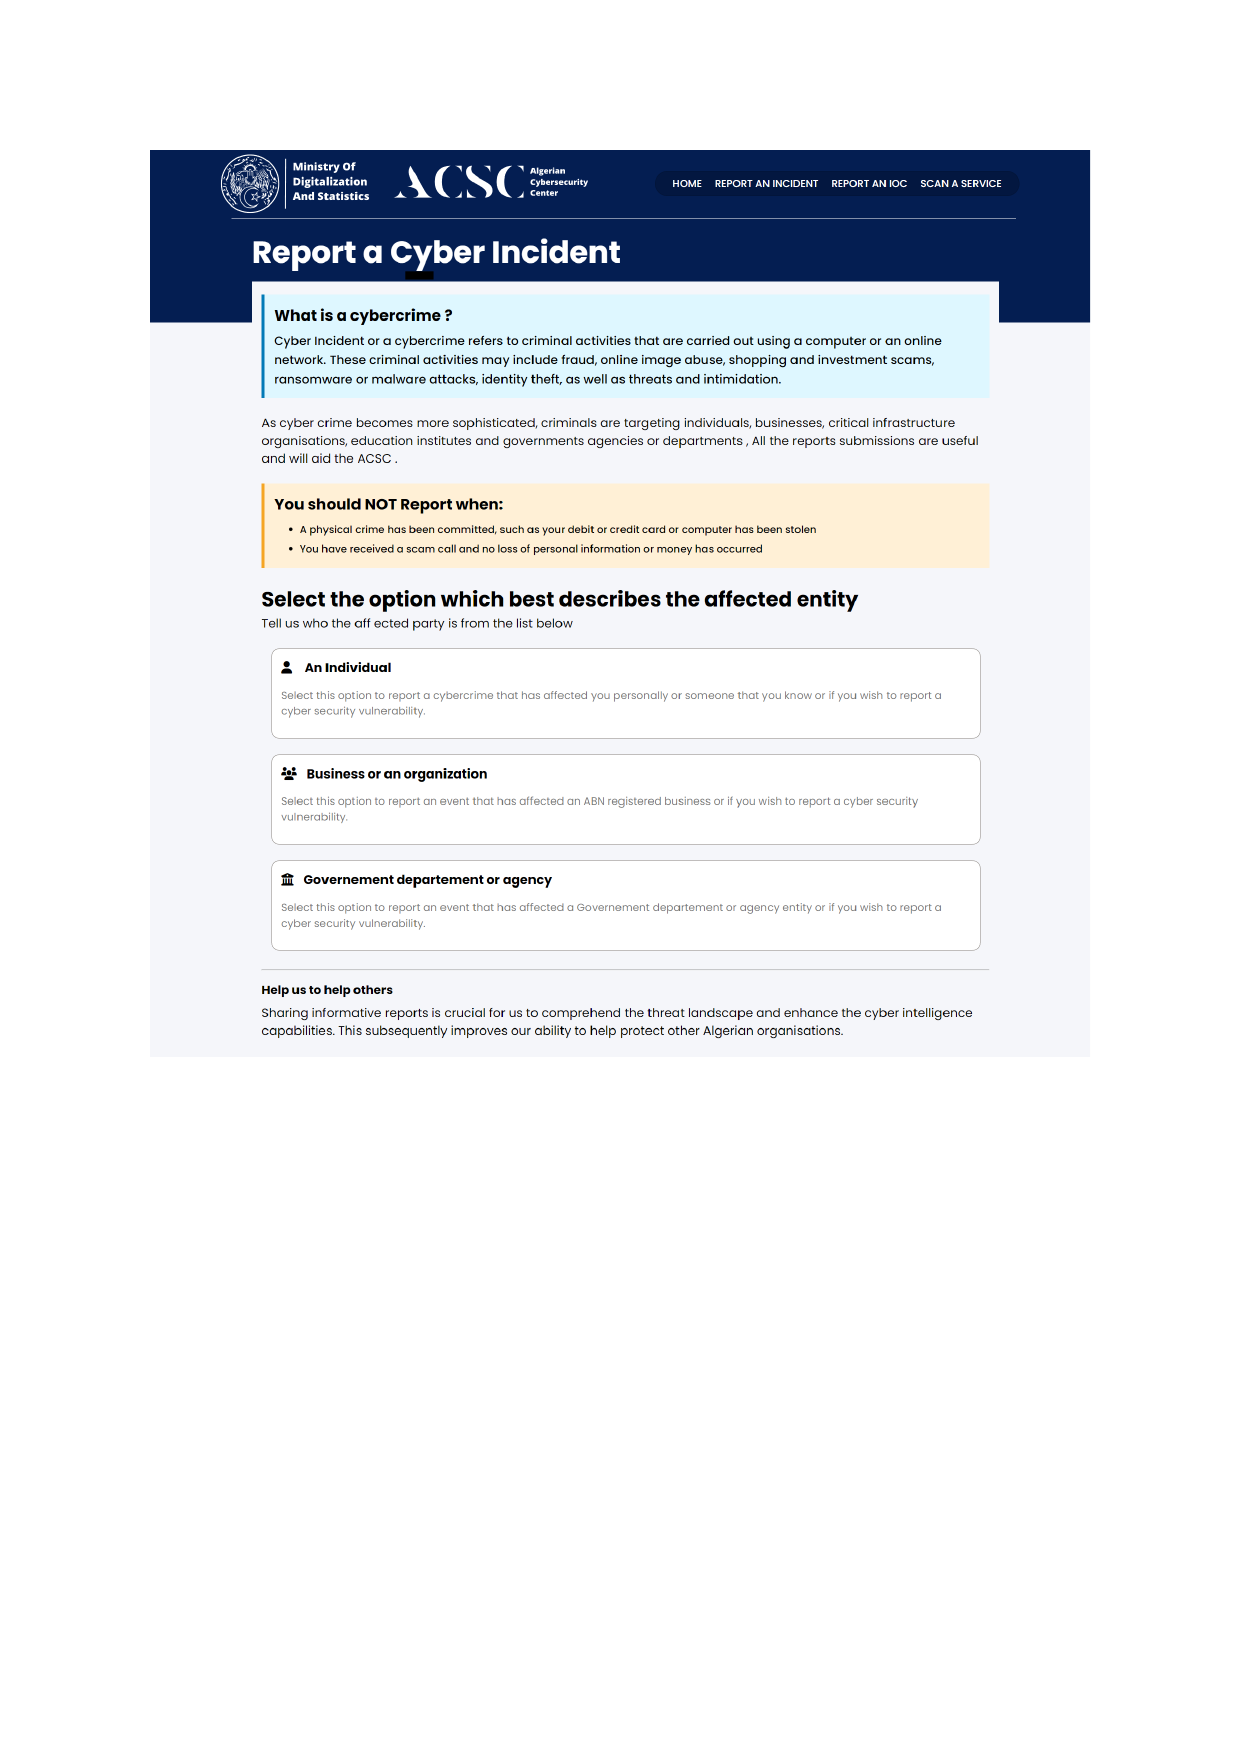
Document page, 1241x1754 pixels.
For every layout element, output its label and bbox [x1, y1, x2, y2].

picture [150, 150, 1091, 1057]
